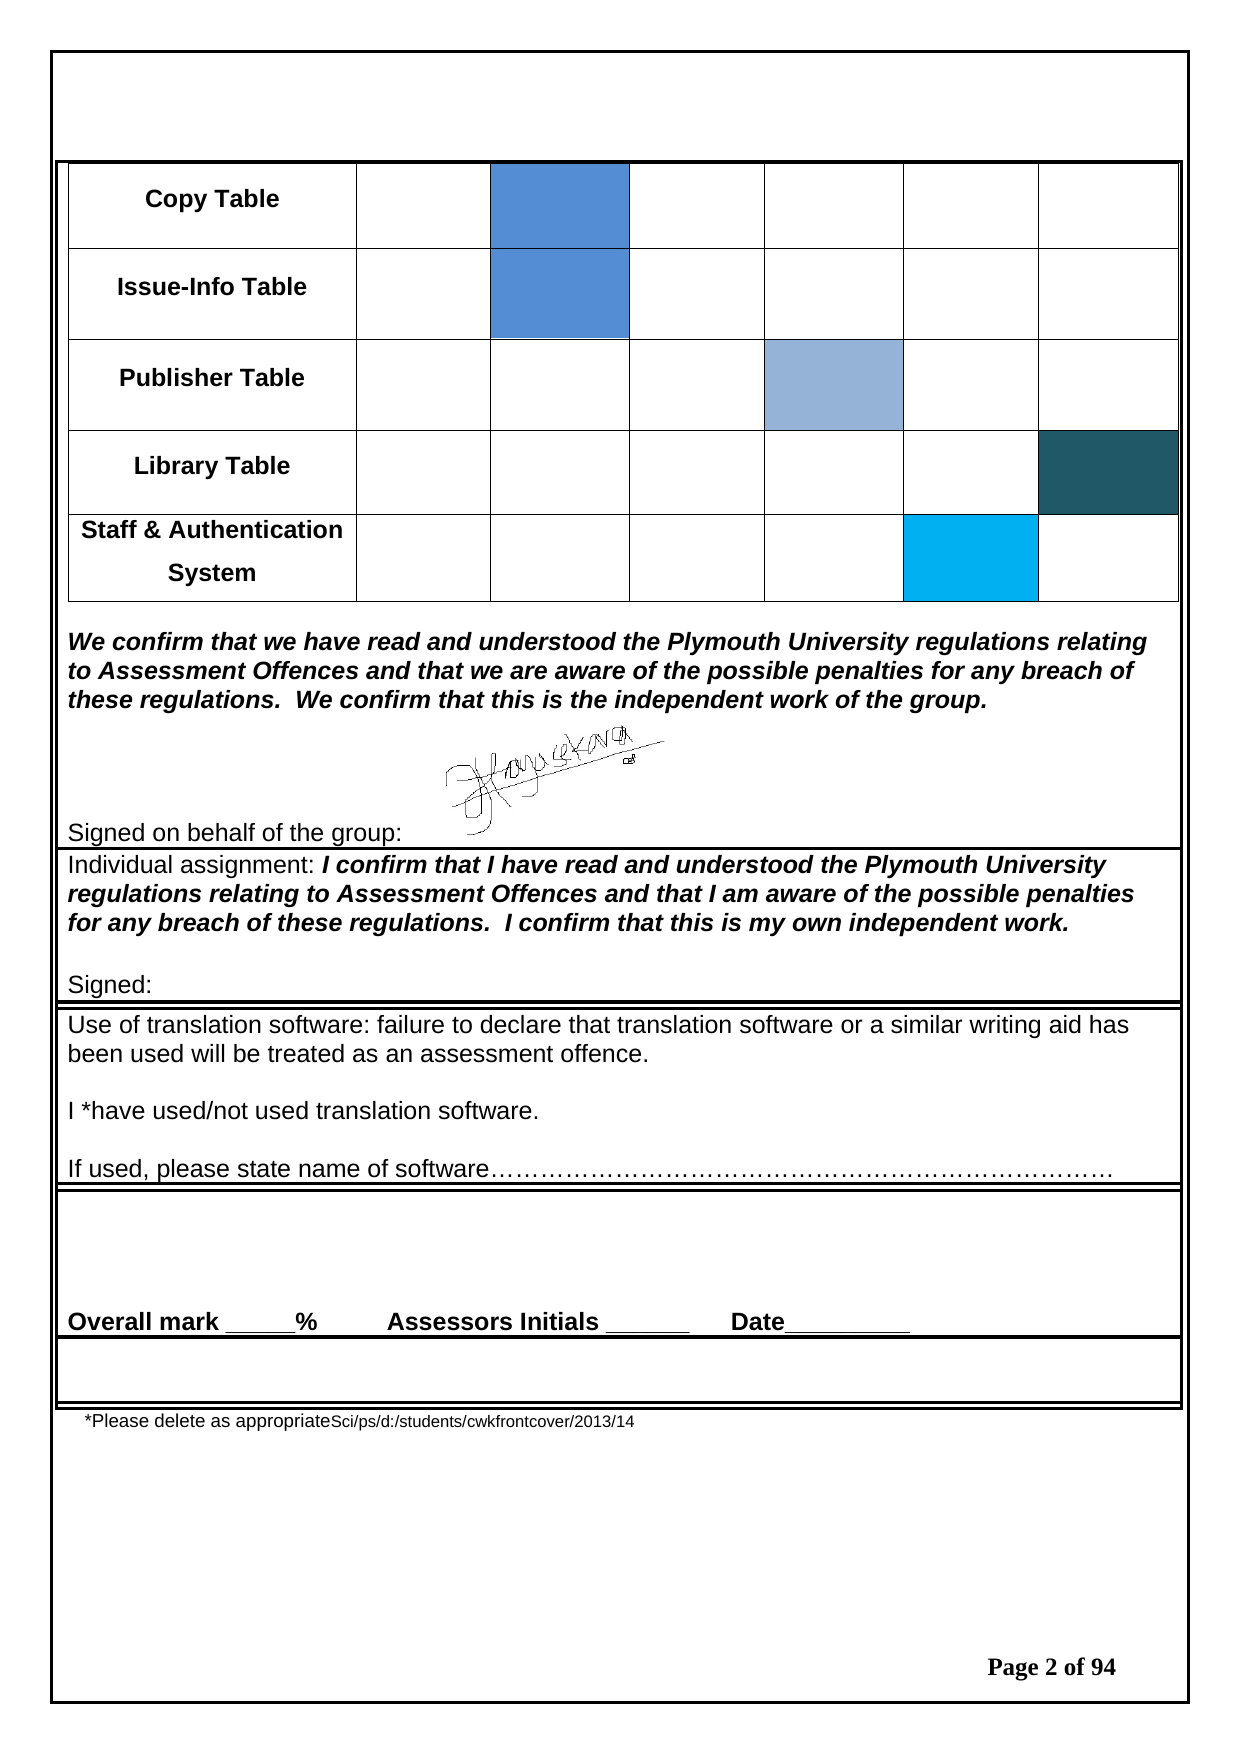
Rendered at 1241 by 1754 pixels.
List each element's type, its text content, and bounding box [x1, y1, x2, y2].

picture [423, 713, 665, 842]
table_cell Overall mark _____% Assessors Initials ______ Date_________ [58, 1192, 1180, 1335]
table_cell [58, 1339, 1180, 1401]
table_cell Use of translation software: failure to declare that translation software or a similar writing aid has been used will be treated as an assessment offence. I *have used/not used translation software. If used, please state name of software………………………………………………………………… [58, 1010, 1180, 1182]
table_cell Individual assignment: I confirm that I have read and understood the Plymouth University regulations relating to Assessment Offences and that I am aware of the possible penalties for any breach of these regulations. I confirm that this is my own independent work. Signed: [58, 850, 1180, 1000]
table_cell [58, 163, 1180, 847]
list *Please delete as appropriateSci/ps/d:/students/cwkfrontcover/2013/14 [84, 1410, 1116, 1432]
